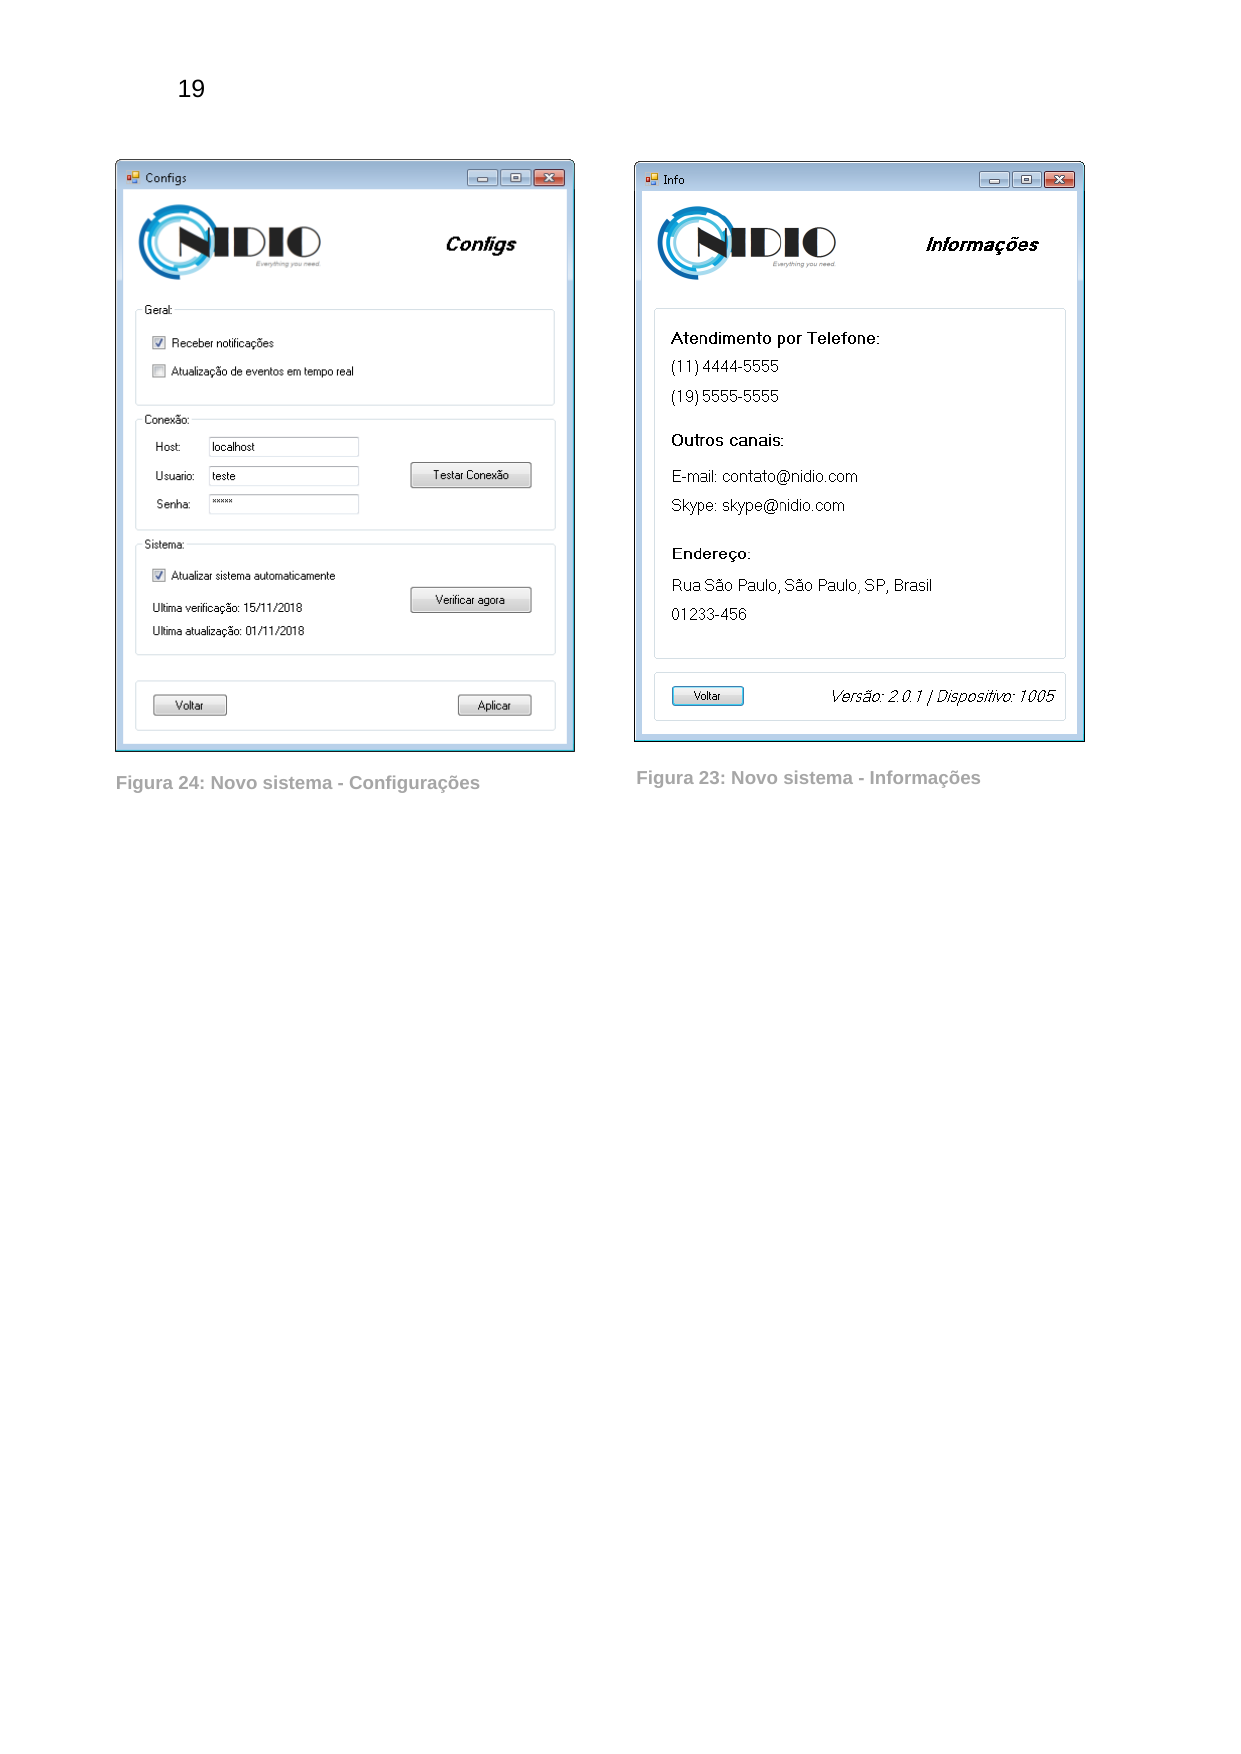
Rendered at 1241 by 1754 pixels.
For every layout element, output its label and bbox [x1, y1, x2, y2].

picture [621, 148, 1099, 755]
picture [104, 148, 588, 768]
